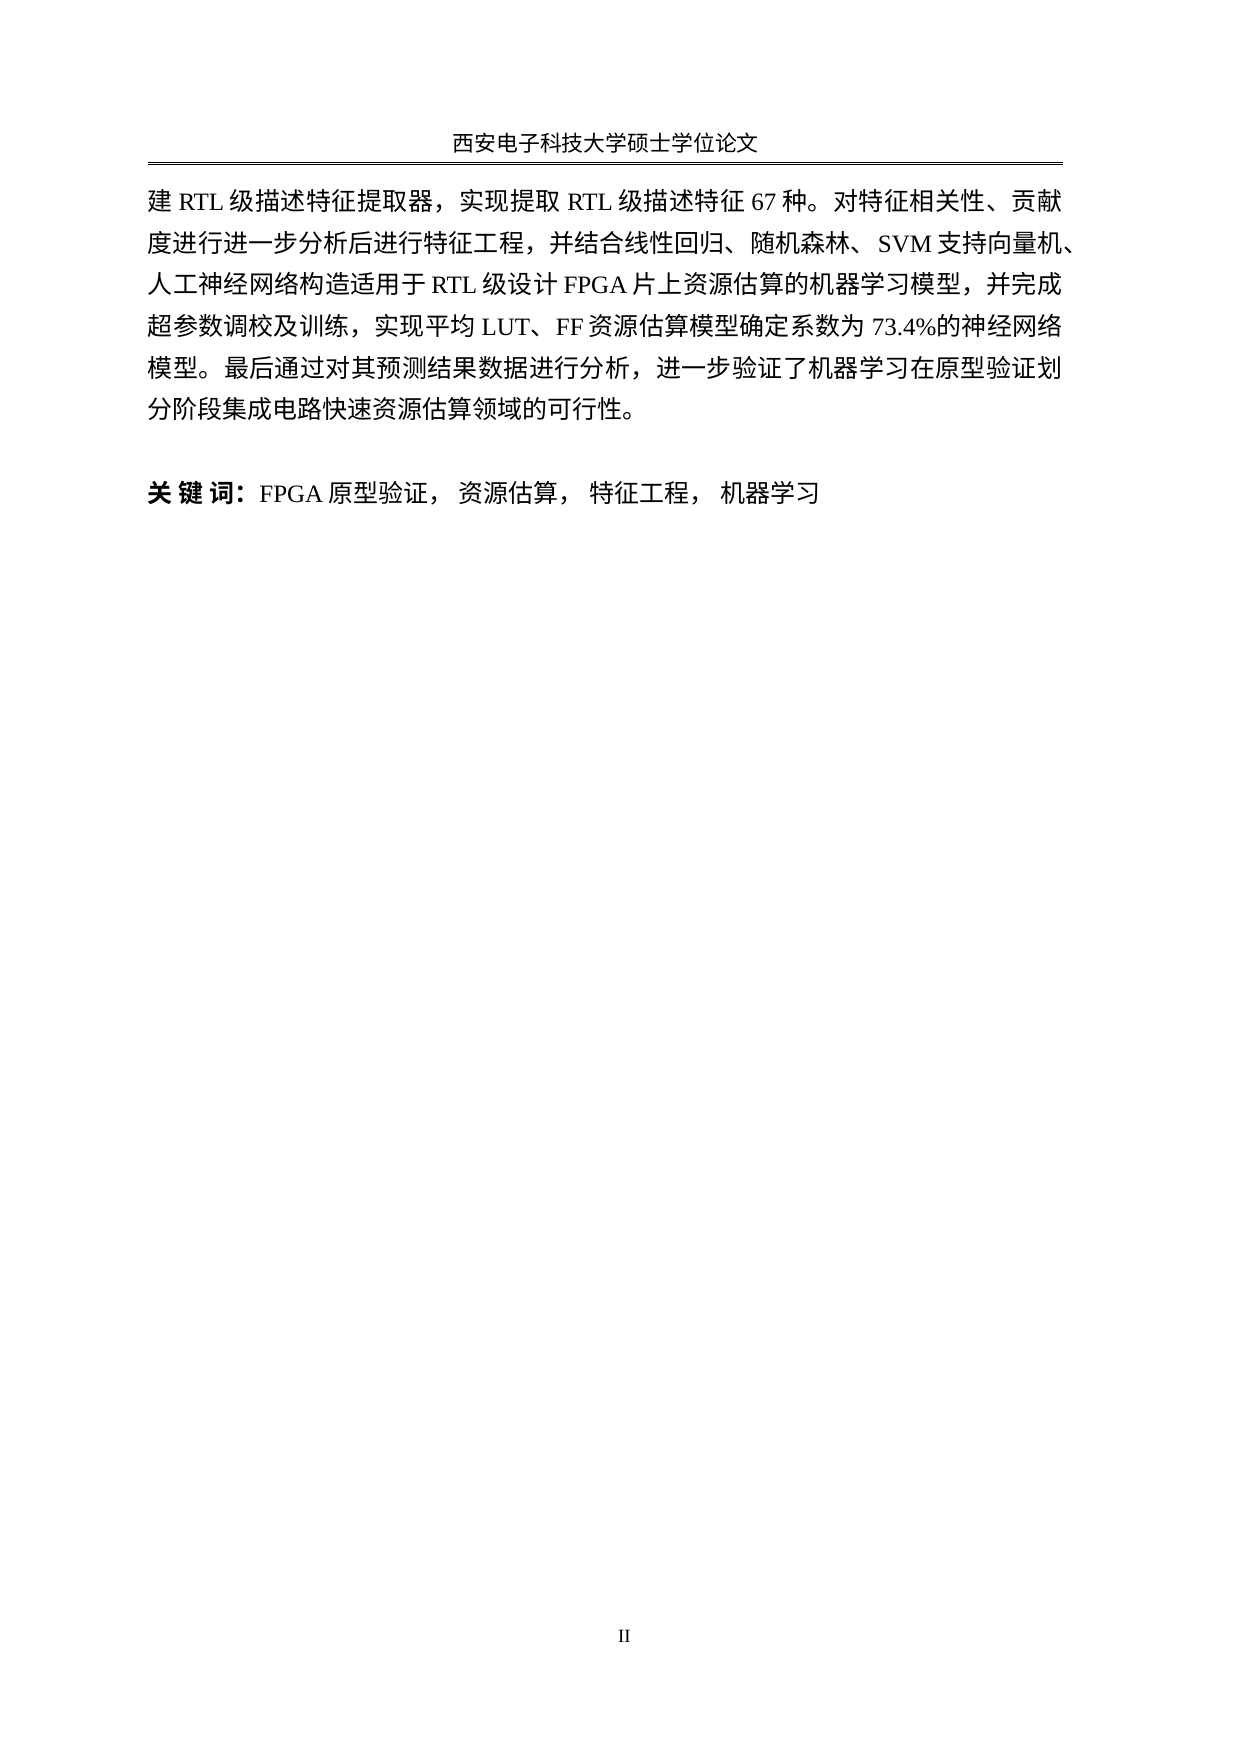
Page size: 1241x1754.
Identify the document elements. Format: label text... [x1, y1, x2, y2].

text 关 键 词：FPGA原型验证， 资源估算， 特征工程， 机器学习 [148, 469, 1063, 511]
